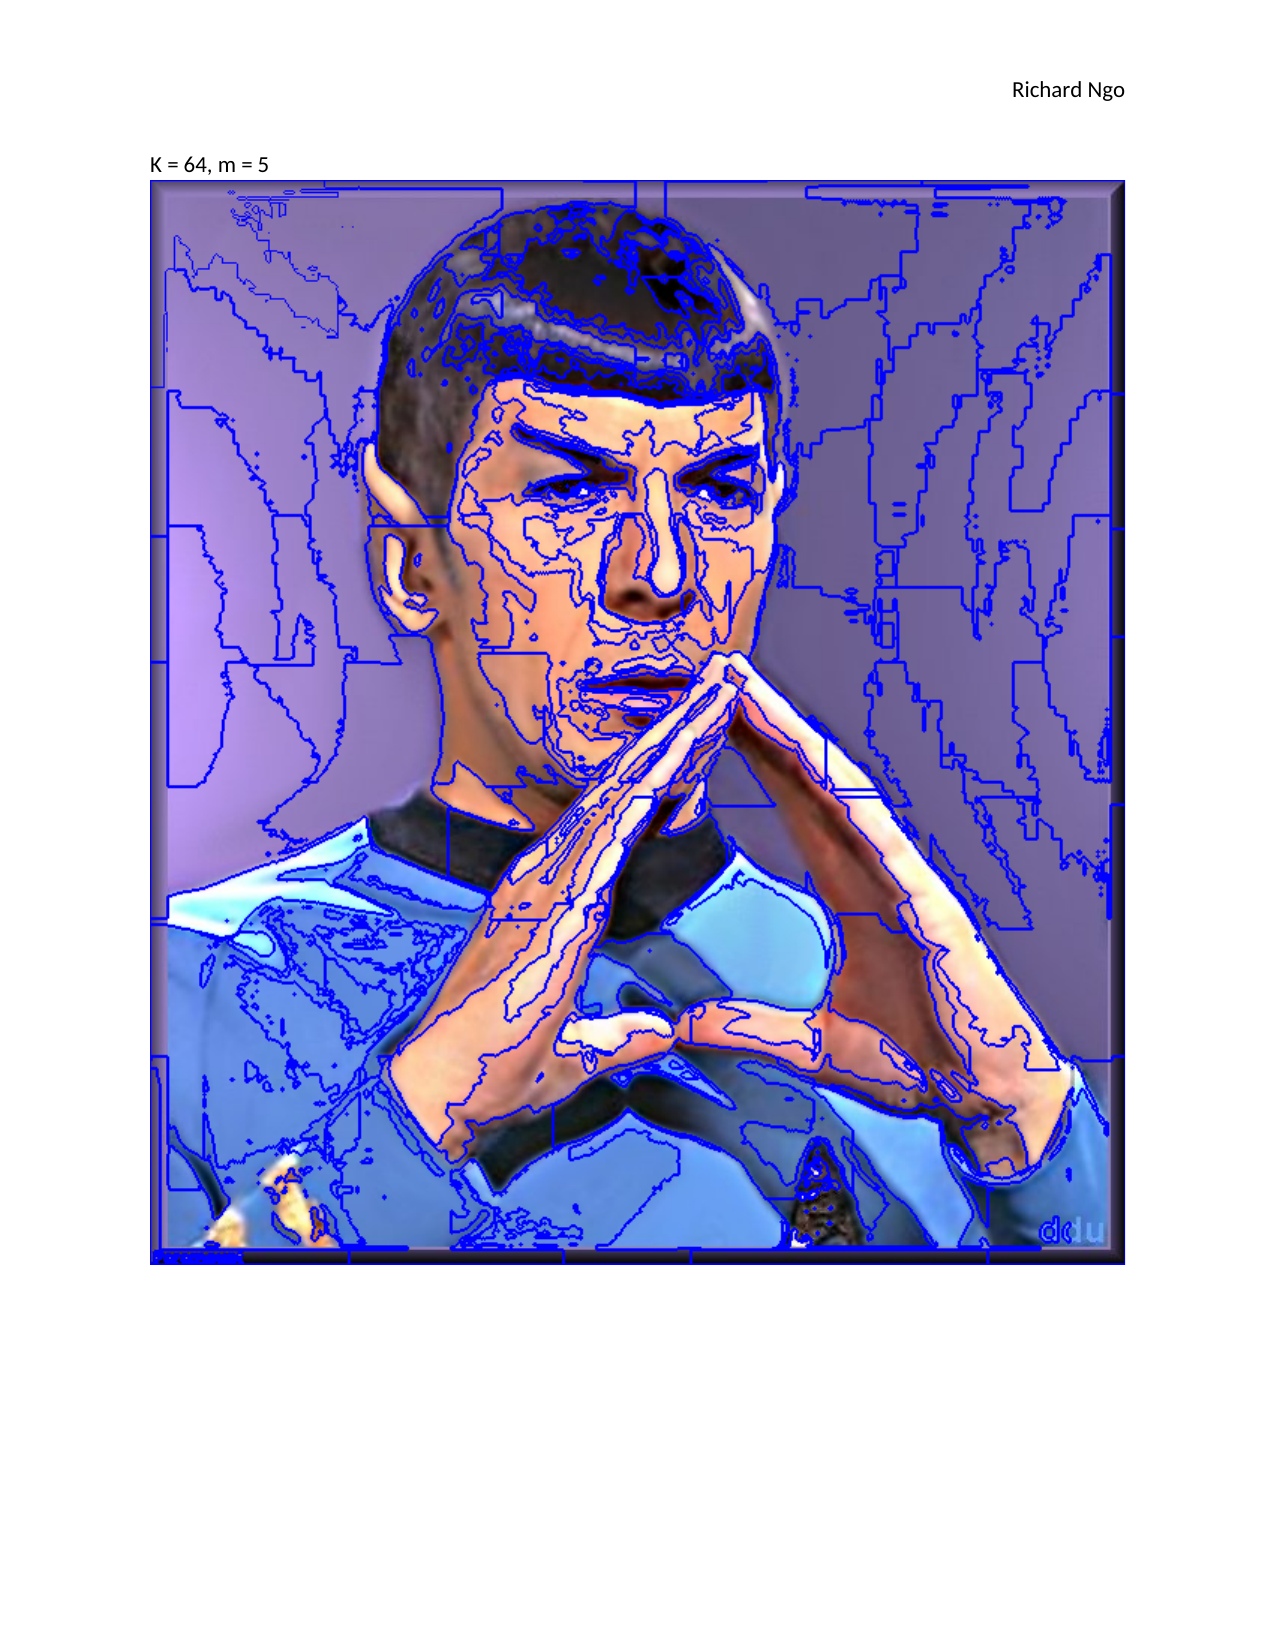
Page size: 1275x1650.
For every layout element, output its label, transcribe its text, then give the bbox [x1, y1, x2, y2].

picture [150, 180, 1125, 1265]
text K = 64, m = 5 k = 64, m = 10 [150, 150, 1125, 180]
